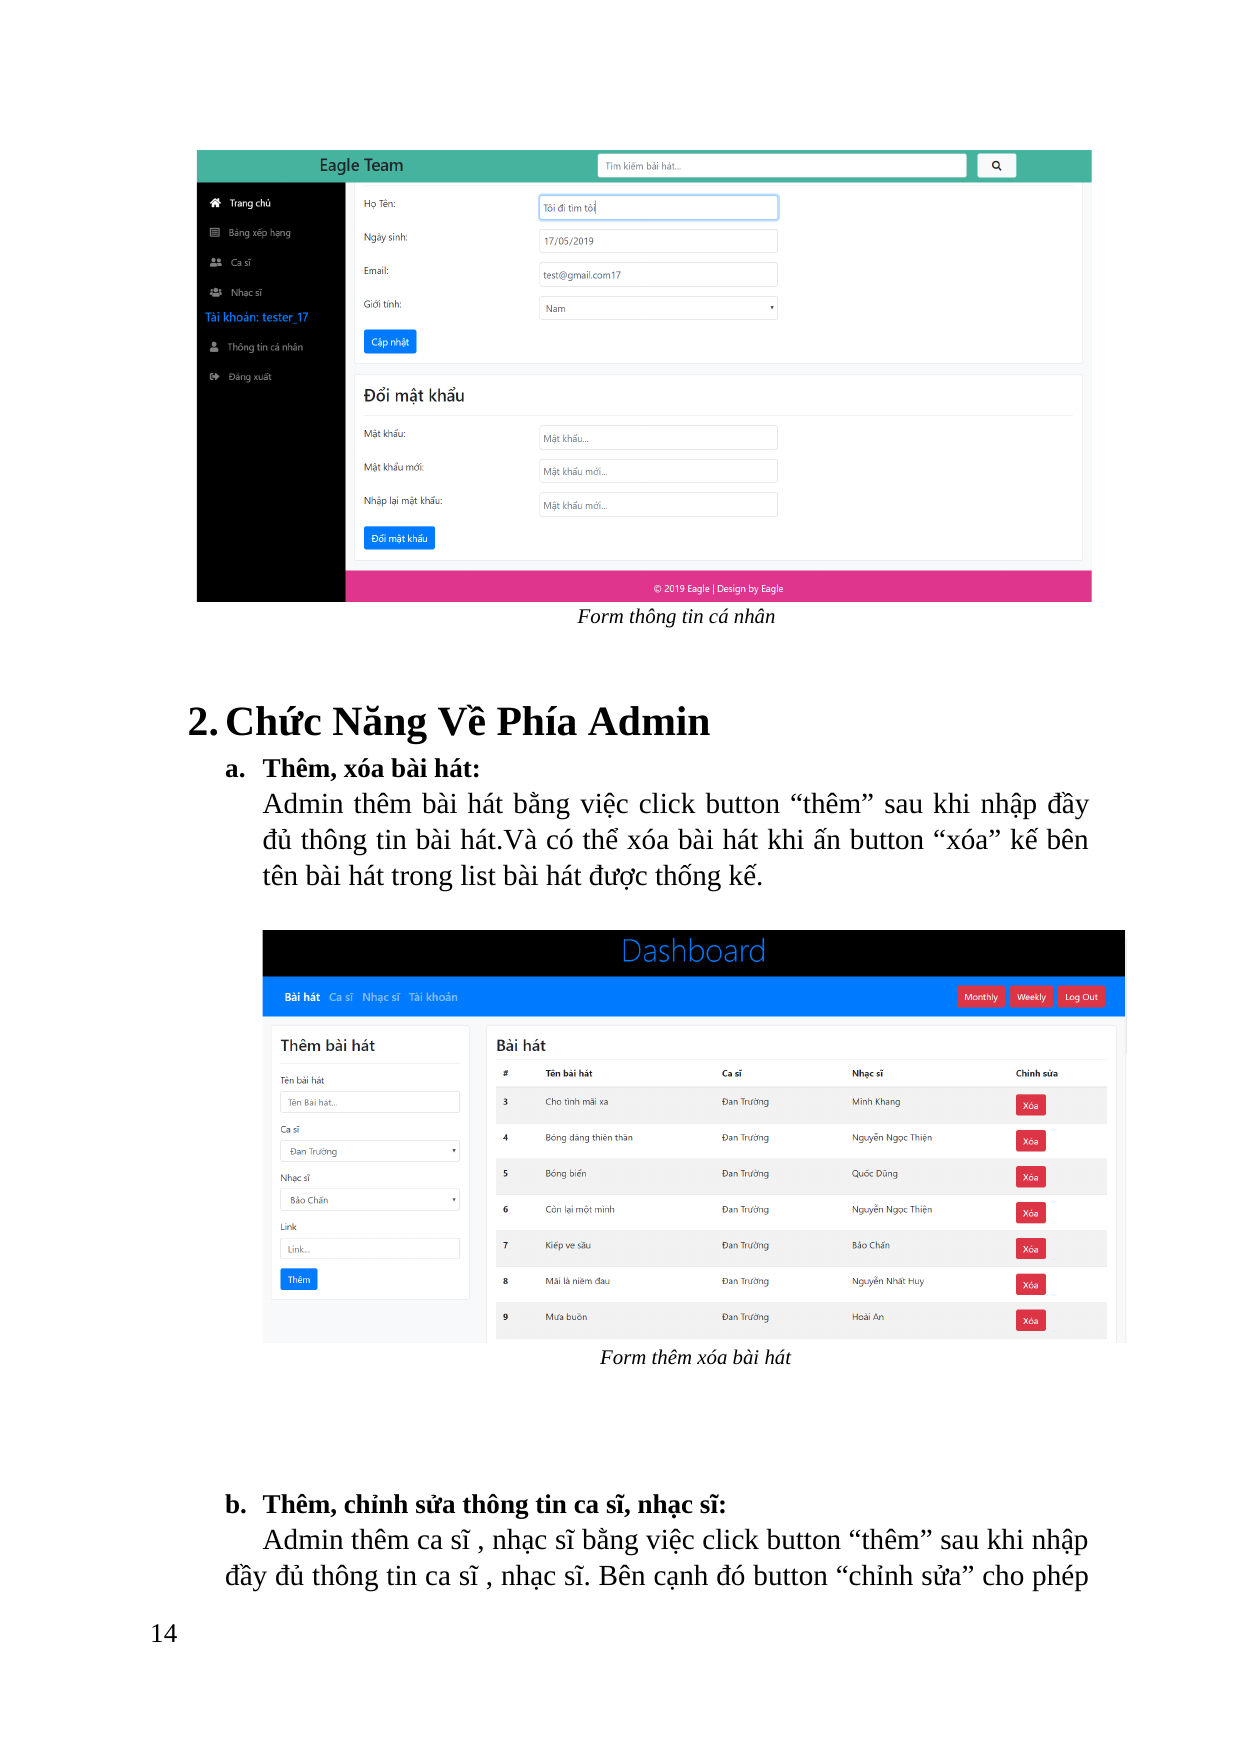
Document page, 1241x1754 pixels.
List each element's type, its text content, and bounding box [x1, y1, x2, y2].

subtitle Thêm, xóa bài hát: [225, 752, 1090, 783]
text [225, 1522, 1090, 1592]
list Form thông tin cá nhân [262, 604, 1090, 628]
picture [262, 930, 1127, 1343]
list Admin thêm bài hát bằng việc click button “thêm” sau khi nhập đầy đủ thông tin bài hát.Và có thể xóa bài hát khi ấn button “xóa” kế bên tên bài hát trong list bài hát được thống kế. [262, 786, 1090, 892]
list Form thêm xóa bài hát [562, 1345, 1090, 1369]
subtitle Chức Năng Về Phía Admin [187, 696, 1090, 744]
picture [196, 150, 1092, 602]
subtitle Thêm, chỉnh sửa thông tin ca sĩ, nhạc sĩ: [225, 1488, 1090, 1519]
